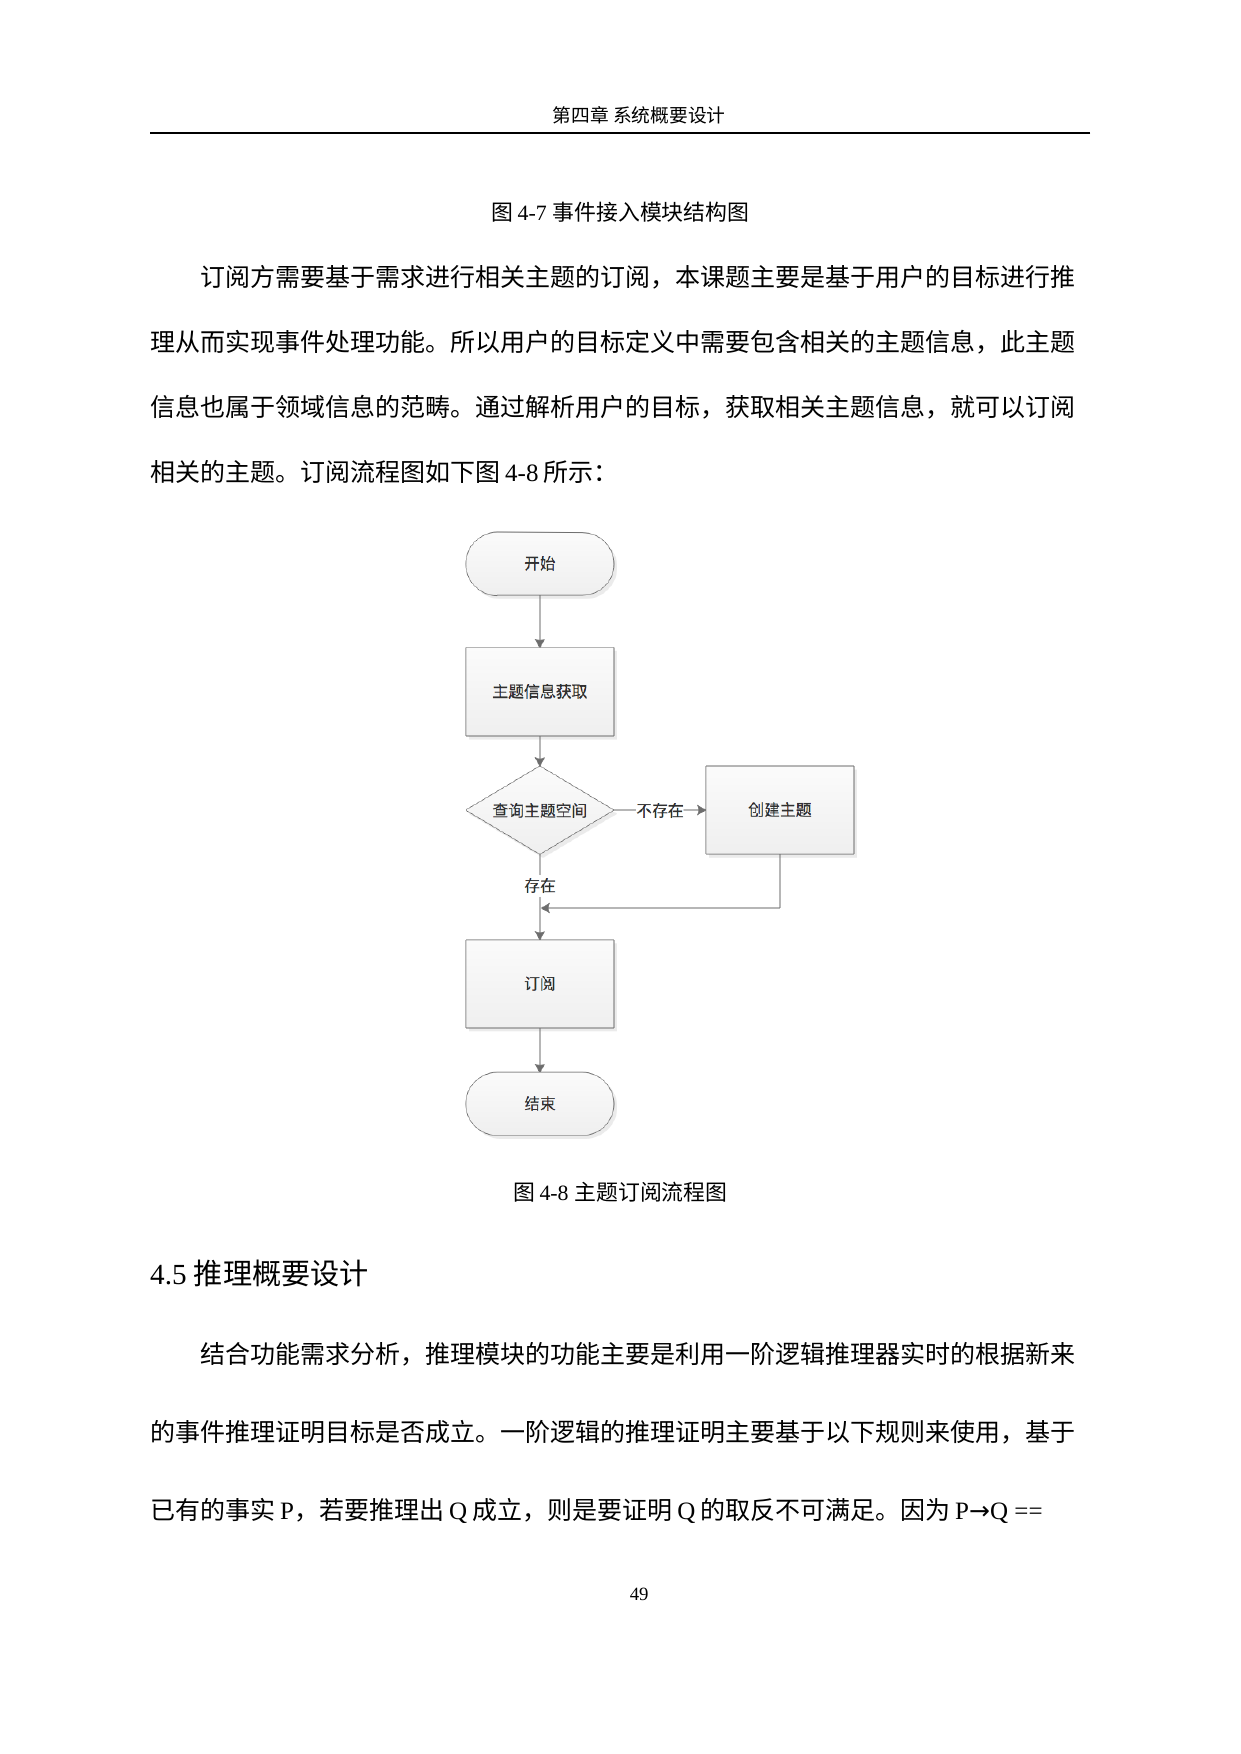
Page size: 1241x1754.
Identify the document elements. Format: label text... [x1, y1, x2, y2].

picture [376, 524, 864, 1147]
text 订阅方需要基于需求进行相关主题的订阅，本课题主要是基于用户的目标进行推理从而实现事件处理功能。所以用户的目标定义中需要包含相关的主题信息，此主题信息也属于领域信息的范畴。通过解析用户的目标，获取相关主题信息，就可以订阅相关的主题。订阅流程图如下图4-8所示： [150, 243, 1090, 503]
text 图4-7 事件接入模块结构图 [150, 194, 1090, 227]
text 图4-8 主题订阅流程图 [150, 1174, 1090, 1207]
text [150, 1320, 1090, 1541]
subtitle 4.5 推理概要设计 [150, 1239, 1090, 1304]
